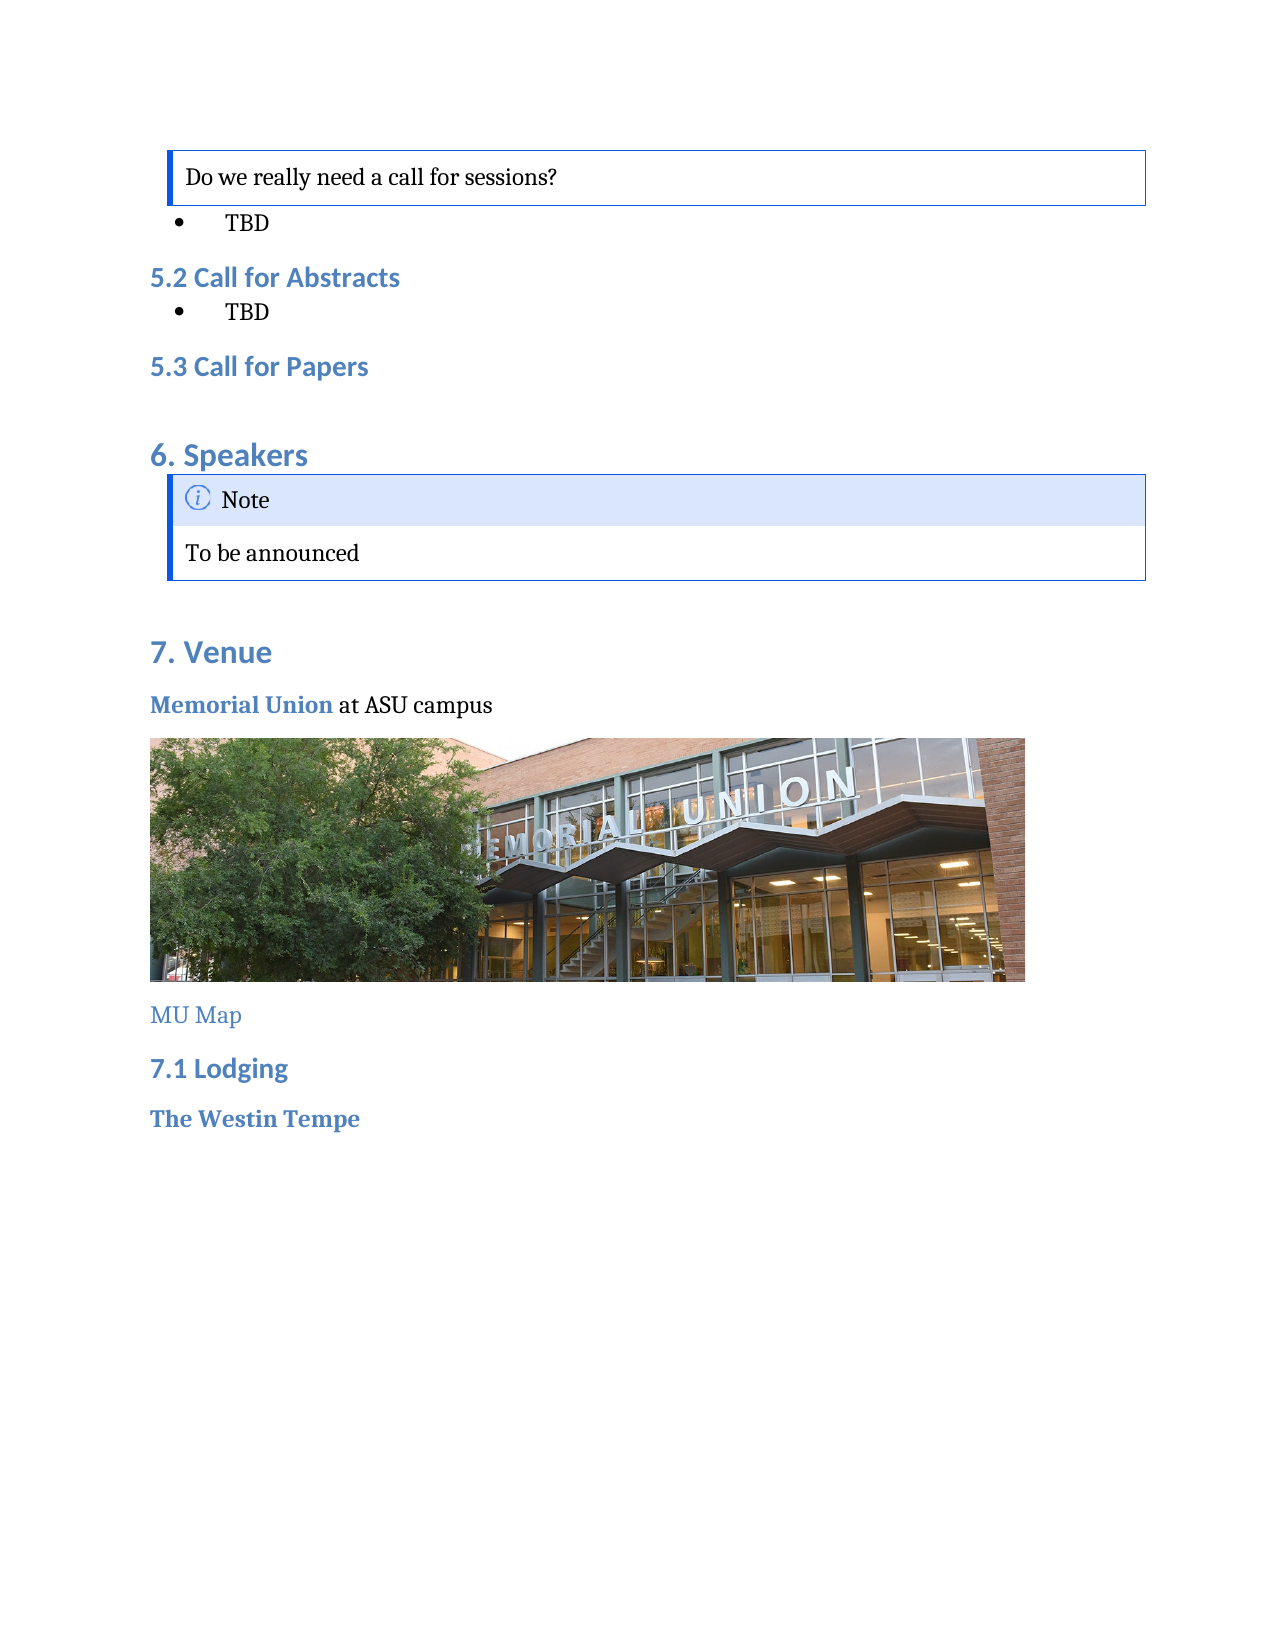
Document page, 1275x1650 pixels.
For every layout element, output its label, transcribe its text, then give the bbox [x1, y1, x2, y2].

table_cell To be announced [173, 526, 1145, 580]
subtitle 6. Speakers [150, 433, 1125, 474]
picture [185, 485, 211, 510]
subtitle 7.1 Lodging [150, 1050, 1125, 1086]
text The Westin Tempe [150, 1104, 1125, 1133]
subtitle 5.2 Call for Abstracts [150, 259, 1125, 294]
list TBD [175, 298, 1125, 327]
text Memorial Union at ASU campus [150, 691, 1125, 719]
table_header Note [173, 475, 1145, 526]
subtitle 5.3 Call for Papers [150, 348, 1125, 383]
subtitle 7. Venue [150, 631, 1125, 672]
table_cell Do we really need a call for sessions? [173, 151, 1145, 204]
list TBD [175, 209, 1125, 238]
text MU Map [150, 1001, 1125, 1029]
picture [150, 738, 1025, 982]
